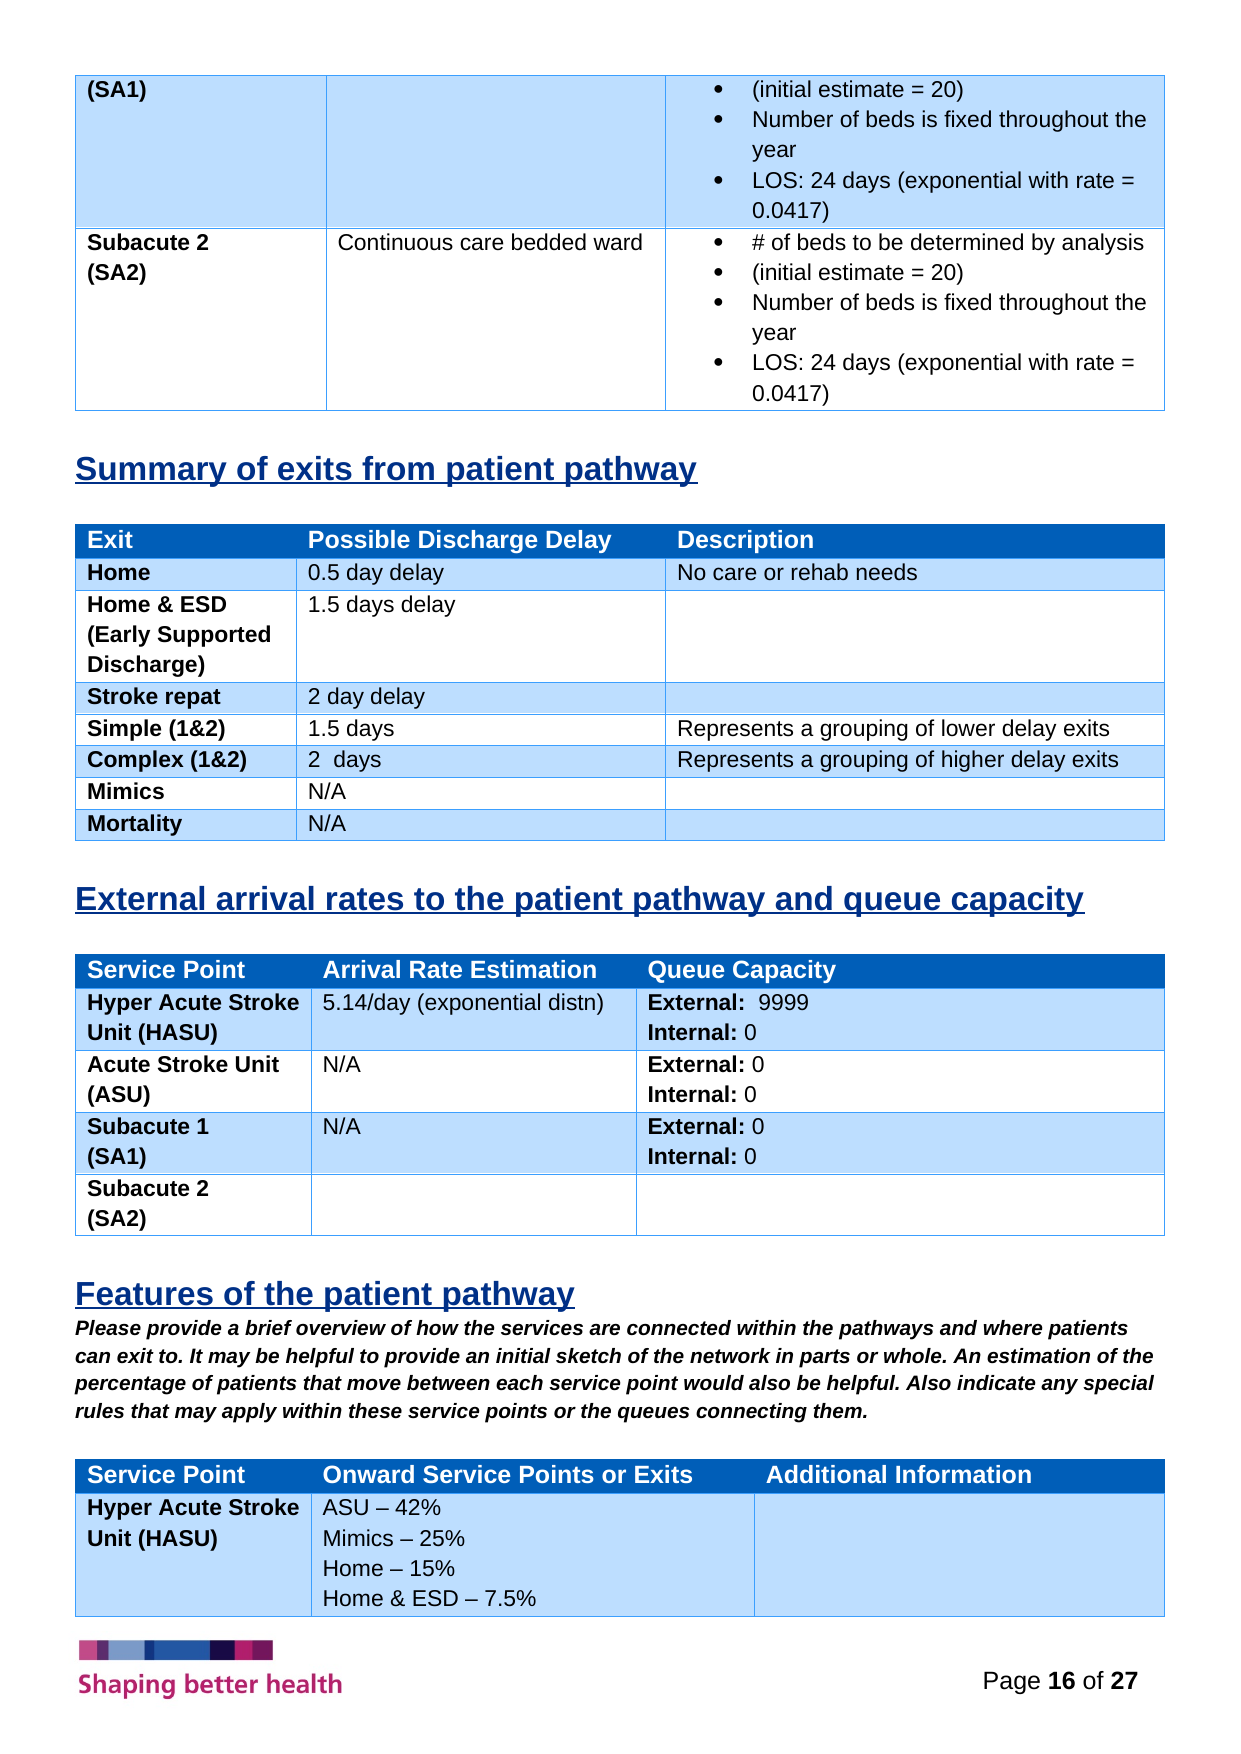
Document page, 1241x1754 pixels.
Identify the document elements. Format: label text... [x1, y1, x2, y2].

table_cell [666, 810, 1164, 840]
table_cell Home & ESD (Early Supported Discharge) [76, 591, 296, 682]
table_cell Hyper Acute Stroke Unit (HASU) [76, 989, 311, 1050]
table_cell N/A [312, 1113, 636, 1173]
table_cell Subacute 2 (SA2) [76, 229, 326, 410]
text Please provide a brief overview of how the services are connected within the pathways and where patients can exit to. It may be helpful to provide an initial sketch of the network in parts or whole. An estimation of the percentage of patients that move between each service point would also be helpful. Also indicate any special rules that may apply within these service points or the queues connecting them. [75, 1316, 1165, 1423]
table_header Queue Capacity [637, 955, 1164, 988]
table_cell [312, 1494, 754, 1616]
table_cell [666, 683, 1164, 713]
table_cell Represents a grouping of higher delay exits [666, 746, 1164, 777]
table_header Exit [76, 525, 296, 558]
table_cell Continuous care bedded ward [327, 229, 665, 410]
picture [0, 1631, 348, 1754]
table_cell Simple (1&2) [76, 715, 296, 745]
table_cell Stroke repat [76, 683, 296, 713]
table_cell [755, 1494, 1164, 1616]
table_cell [312, 1175, 636, 1235]
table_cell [76, 1494, 311, 1616]
subtitle Features of the patient pathway [75, 1274, 1165, 1312]
table_cell N/A [312, 1051, 636, 1112]
table_cell 5.14/day (exponential distn) [312, 989, 636, 1050]
table_cell 1.5 days [297, 715, 665, 745]
table_header Service Point [76, 1460, 311, 1493]
table_cell 2 day delay [297, 683, 665, 713]
table_header Description [666, 525, 1164, 558]
subtitle External arrival rates to the patient pathway and queue capacity [75, 879, 1165, 917]
table_header Possible Discharge Delay [297, 525, 665, 558]
table_cell N/A [297, 810, 665, 840]
table_cell Represents a grouping of lower delay exits [666, 715, 1164, 745]
table_cell 1.5 days delay [297, 591, 665, 682]
table_cell Subacute 1 (SA1) [76, 76, 326, 227]
table_cell Mimics [76, 778, 296, 808]
table_cell [666, 591, 1164, 682]
table_header Additional Information [755, 1460, 1164, 1493]
table_cell Mortality [76, 810, 296, 840]
table_cell Subacute 1 (SA1) [76, 1113, 311, 1173]
table_header Service Point [76, 955, 311, 988]
table_cell No care or rehab needs [666, 559, 1164, 590]
table_cell External: 9999 Internal: 0 [637, 989, 1164, 1050]
table_cell External: 0 Internal: 0 [637, 1051, 1164, 1112]
table_cell 0.5 day delay [297, 559, 665, 590]
table_cell N/A [297, 778, 665, 808]
table_cell Home [76, 559, 296, 590]
table_cell Complex (1&2) [76, 746, 296, 777]
table_cell Subacute 2 (SA2) [76, 1175, 311, 1235]
table_header Onward Service Points or Exits [312, 1460, 754, 1493]
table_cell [666, 76, 1164, 227]
table_cell 2 days [297, 746, 665, 777]
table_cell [327, 76, 665, 227]
subtitle Summary of exits from patient pathway [75, 449, 1165, 487]
table_cell [637, 1175, 1164, 1235]
table_cell [666, 778, 1164, 808]
table_header Arrival Rate Estimation [312, 955, 636, 988]
table_cell External: 0 Internal: 0 [637, 1113, 1164, 1173]
table_cell Acute Stroke Unit (ASU) [76, 1051, 311, 1112]
